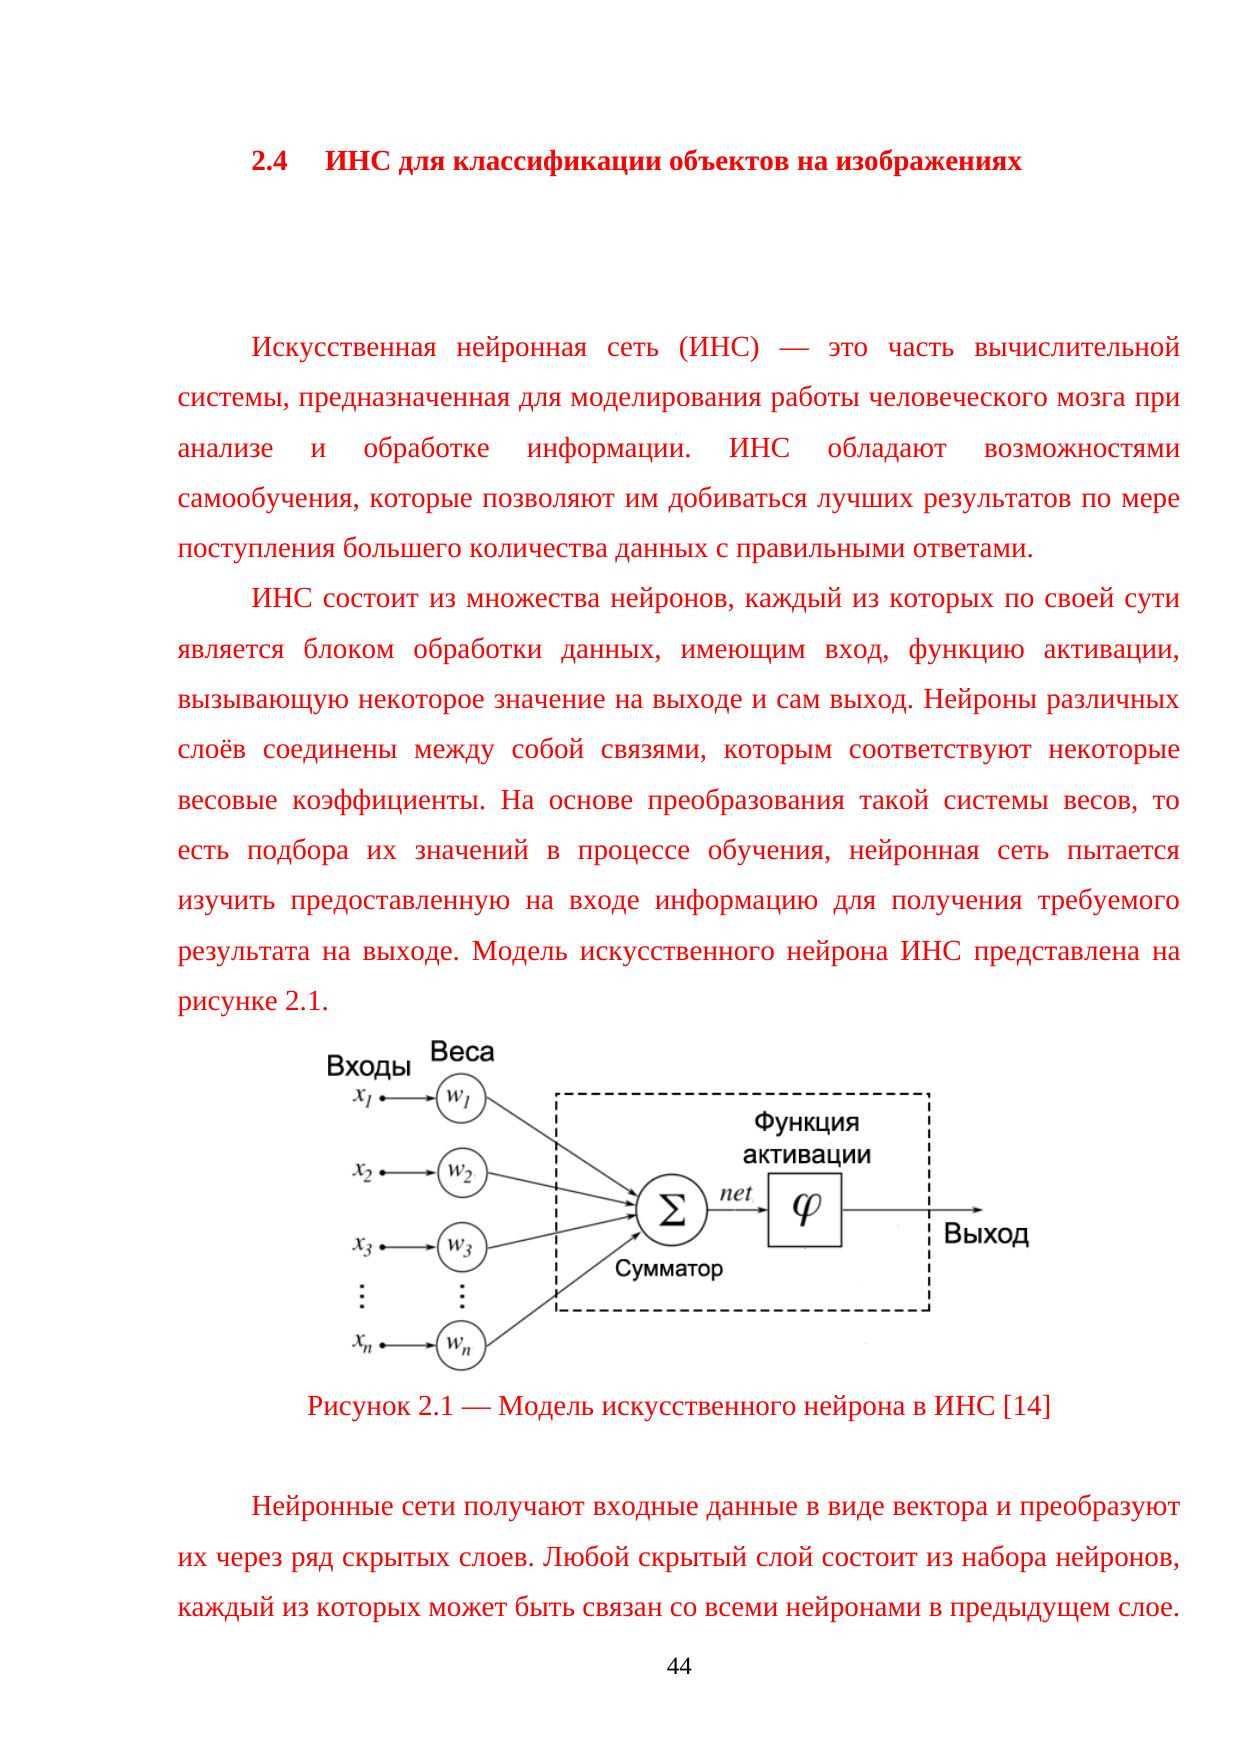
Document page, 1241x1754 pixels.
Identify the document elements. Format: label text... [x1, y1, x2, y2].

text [177, 1488, 1181, 1623]
picture [321, 1033, 1038, 1374]
text ИНС состоит из множества нейронов, каждый из которых по своей сути является блоком обработки данных, имеющим вход, функцию активации, вызывающую некоторое значение на выходе и сам выход. Нейроны различных слоёв соединены между собой связями, которым соответствуют некоторые весовые коэффициенты. На основе преобразования такой системы весов, то есть подбора их значений в процессе обучения, нейронная сеть пытается изучить предоставленную на входе информацию для получения требуемого результата на выходе. Модель искусственного нейрона ИНС представлена на рисунке 2.1. [177, 581, 1181, 1017]
subtitle ИНС для классификации объектов на изображениях [177, 143, 1181, 177]
text Рисунок 2.1 — Модель искусственного нейрона в ИНС [14] [177, 1388, 1181, 1421]
text Искусственная нейронная сеть (ИНС) — это часть вычислительной системы, предназначенная для моделирования работы человеческого мозга при анализе и обработке информации. ИНС обладают возможностями самообучения, которые позволяют им добиваться лучших результатов по мере поступления большего количества данных с правильными ответами. [177, 329, 1181, 564]
